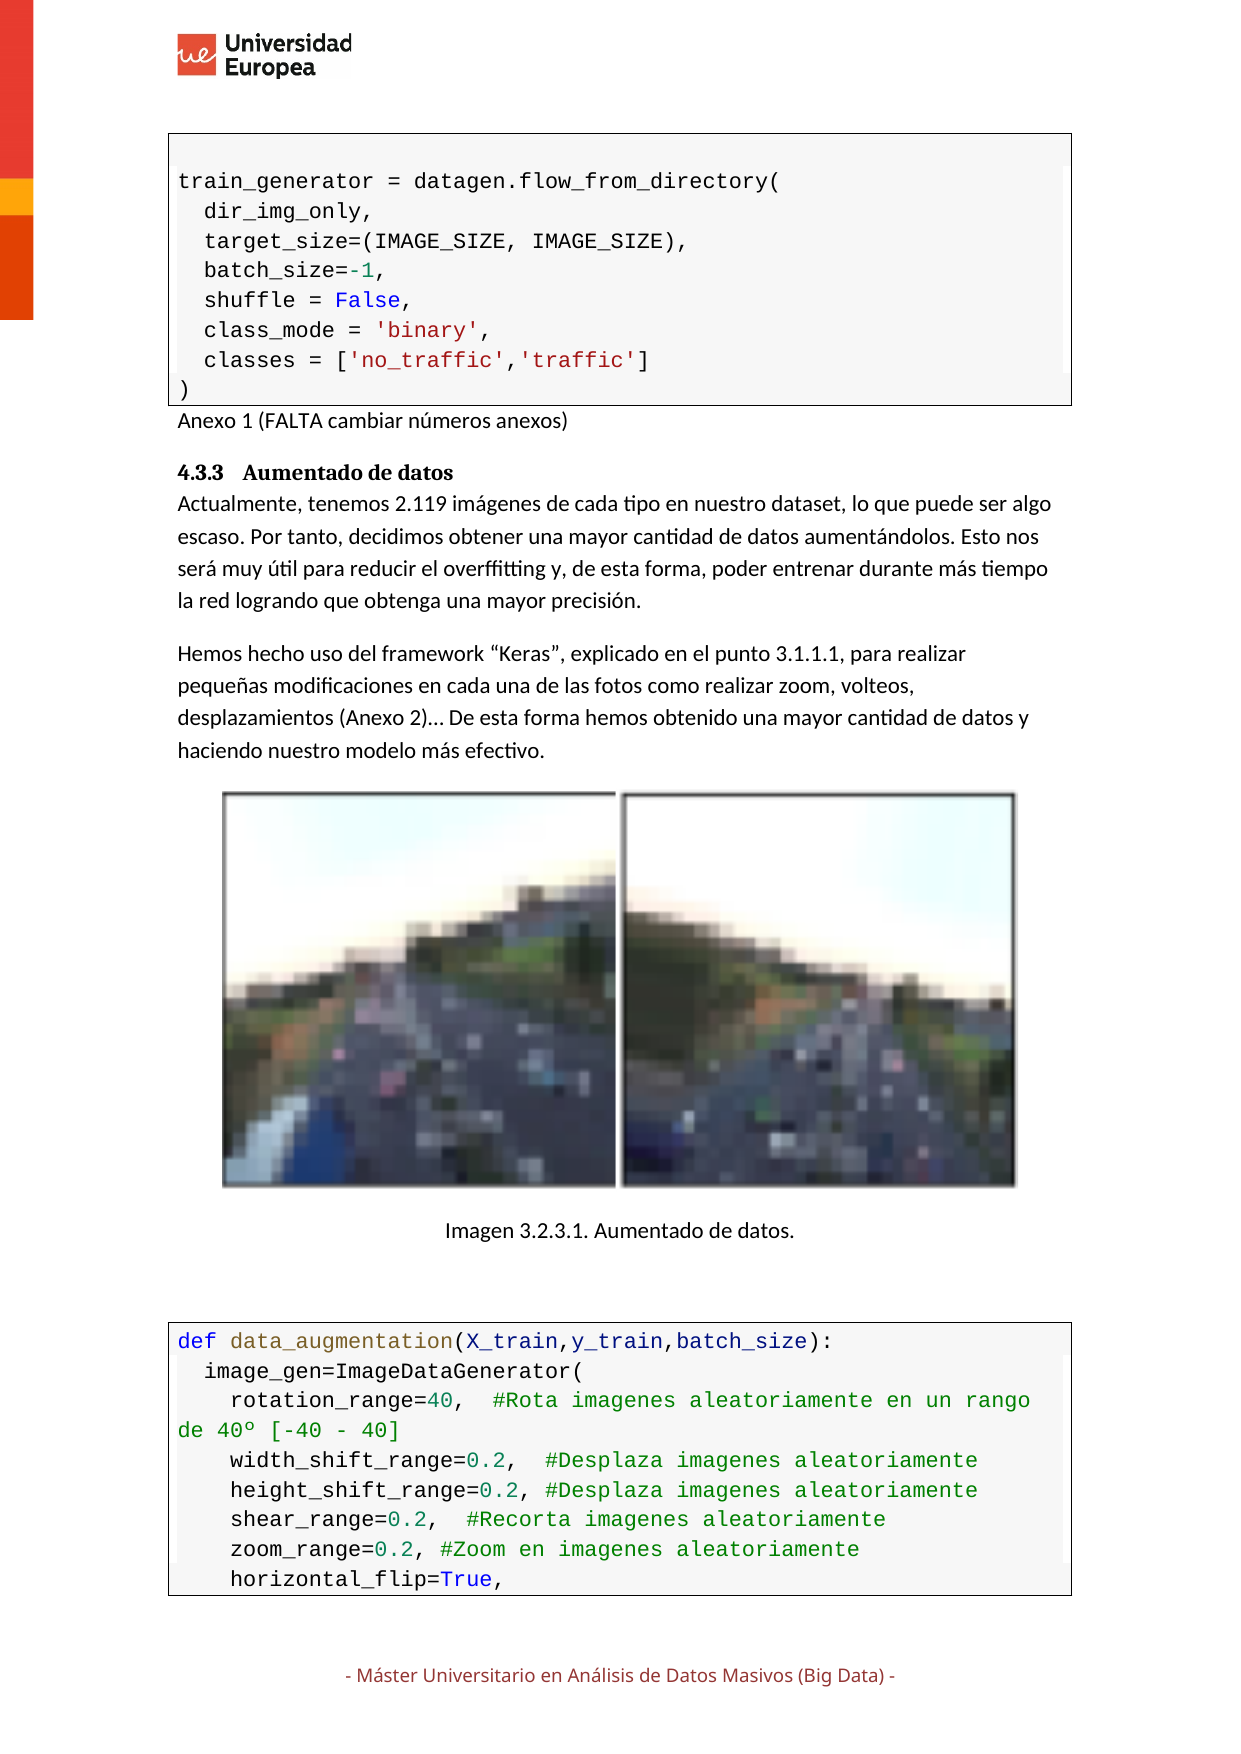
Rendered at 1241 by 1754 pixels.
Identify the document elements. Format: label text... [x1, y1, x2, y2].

text rotation_range=40, #Rota imagenes aleatoriamente en un rango de 40º [-40 - 40] [177, 1385, 1063, 1444]
text class_mode = 'binary', [177, 314, 1063, 344]
text height_shift_range=0.2, #Desplaza imagenes aleatoriamente [177, 1474, 1063, 1503]
text target_size=(IMAGE_SIZE, IMAGE_SIZE), [177, 225, 1063, 255]
text shear_range=0.2, #Recorta imagenes aleatoriamente [177, 1503, 1063, 1533]
picture [177, 33, 352, 79]
text shuffle = False, [177, 284, 1063, 314]
text image_gen=ImageDataGenerator( [177, 1355, 1063, 1385]
text zoom_range=0.2, #Zoom en imagenes aleatoriamente [177, 1533, 1063, 1560]
text dir_img_only, [177, 195, 1063, 225]
text Imagen 3.2.3.1. Aumentado de datos. [177, 1216, 1063, 1244]
text Actualmente, tenemos 2.119 imágenes de cada tipo en nuestro dataset, lo que puede ser algo escaso. Por tanto, decidimos obtener una mayor cantidad de datos aumentándolos. Esto nos será muy útil para reducir el overffitting y, de esta forma, poder entrenar durante más tiempo la red logrando que obtenga una mayor precisión. [177, 489, 1063, 614]
picture [0, 0, 34, 320]
picture [222, 788, 1019, 1192]
text def data_augmentation(X_train,y_train,batch_size): [169, 1323, 1071, 1355]
text width_shift_range=0.2, #Desplaza imagenes aleatoriamente [177, 1444, 1063, 1474]
text Anexo 1 (FALTA cambiar números anexos) [177, 406, 1063, 434]
text classes = ['no_traffic','traffic'] [177, 344, 1063, 370]
text train_generator = datagen.flow_from_directory( [177, 166, 1063, 195]
text Hemos hecho uso del framework “Keras”, explicado en el punto 3.1.1.1, para realizar pequeñas modificaciones en cada una de las fotos como realizar zoom, volteos, desplazamientos (Anexo 2)… De esta forma hemos obtenido una mayor cantidad de datos y haciendo nuestro modelo más efectivo. [177, 639, 1063, 764]
text batch_size=-1, [177, 255, 1063, 284]
subtitle Aumentado de datos [177, 459, 1063, 486]
text ) [169, 370, 1071, 405]
text horizontal_flip=True, [169, 1560, 1071, 1595]
